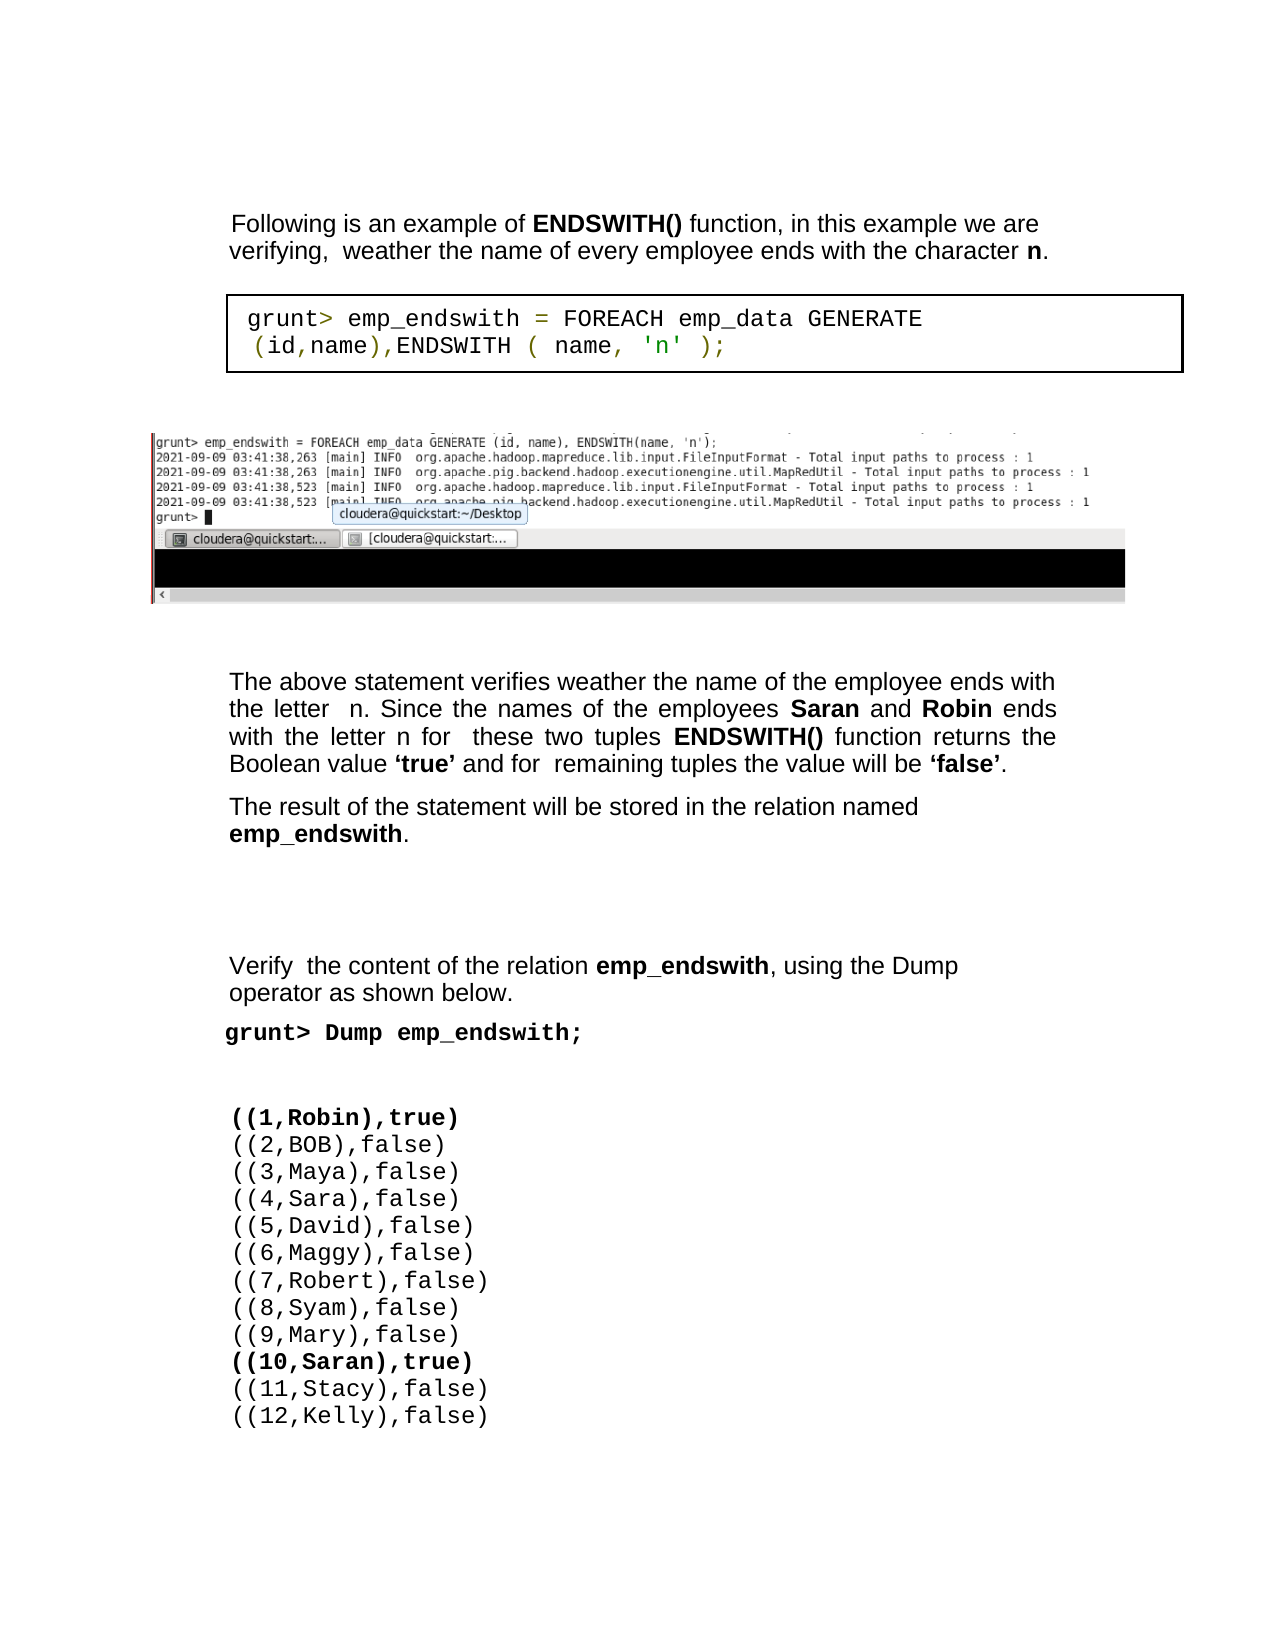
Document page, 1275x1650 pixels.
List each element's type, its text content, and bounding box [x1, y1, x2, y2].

text ((10,Saran),true) [230, 1349, 1125, 1377]
text Following is an example of ENDSWITH() function, in this example we are verifying, weather the name of every employee ends with the character n. [229, 210, 1056, 265]
text ((6,Maggy),false) [231, 1241, 1125, 1268]
text Verify the content of the relation emp_endswith, using the Dump operator as shown below. [229, 952, 1057, 1007]
picture [150, 433, 1125, 604]
text ((5,David),false) [231, 1214, 1125, 1241]
text ((11,Stacy),false) [231, 1377, 1125, 1404]
text ((3,Maya),false) [231, 1159, 1125, 1186]
text ((12,Kelly),false) [231, 1404, 1125, 1431]
text ((7,Robert),false) [231, 1268, 1125, 1295]
text grunt> Dump emp_endswith; [224, 1020, 1125, 1047]
text ((1,Robin),true) [230, 1105, 1125, 1132]
text ((8,Syam),false) [231, 1295, 1125, 1322]
table_header grunt> emp_endswith = FOREACH emp_data GENERATE (id,name),ENDSWITH ( name, 'n' ); [228, 296, 1181, 371]
text ((2,BOB),false) [231, 1132, 1125, 1159]
text ((9,Mary),false) [231, 1322, 1125, 1349]
text ((4,Sara),false) [231, 1186, 1125, 1214]
text The above statement verifies weather the name of the employee ends with the letter n. Since the names of the employees Saran and Robin ends with the letter n for these two tuples ENDSWITH() function returns the Boolean value ‘true’ and for remaining tuples the value will be ‘false’. [229, 668, 1057, 778]
text The result of the statement will be stored in the relation named emp_endswith. [229, 793, 1057, 848]
